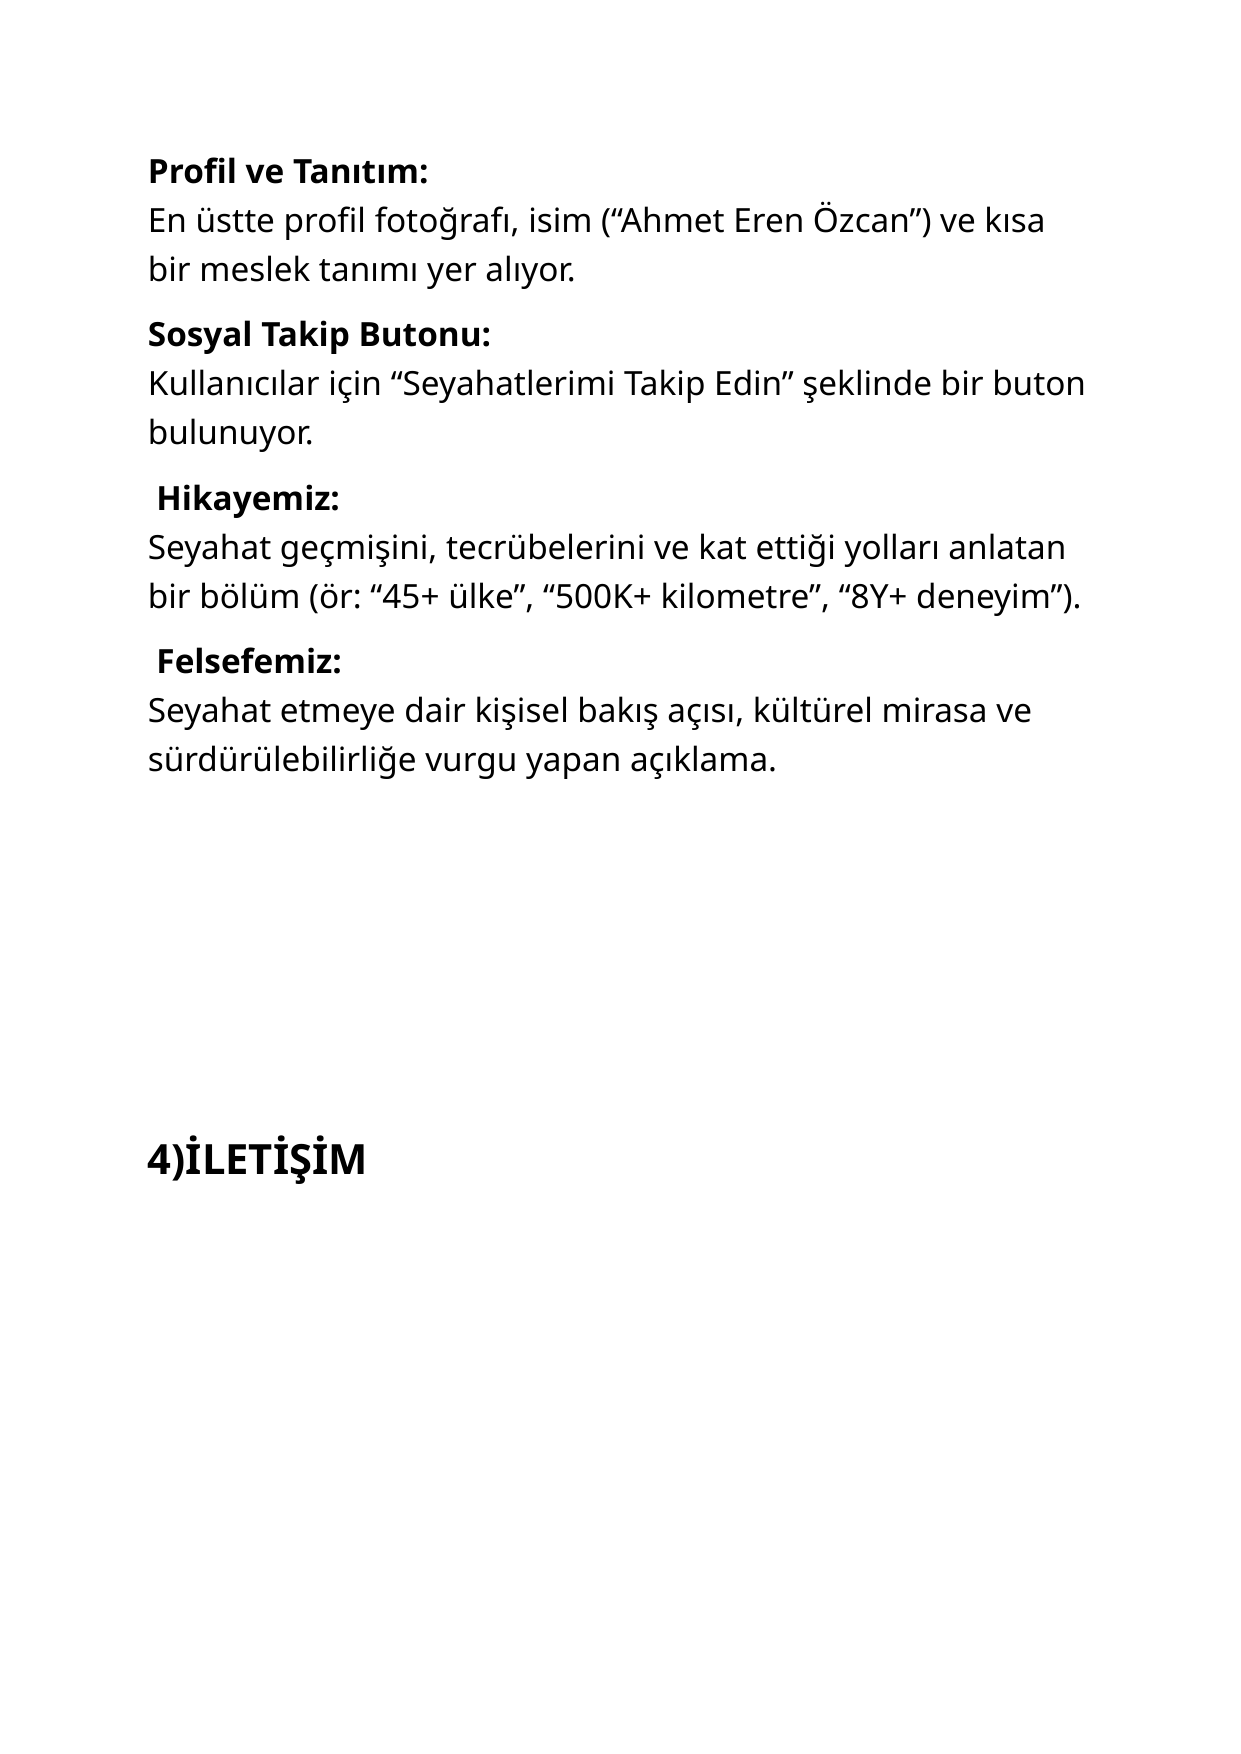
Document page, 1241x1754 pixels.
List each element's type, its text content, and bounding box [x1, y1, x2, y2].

text Hikayemiz: Seyahat geçmişini, tecrübelerini ve kat ettiği yolları anlatan bir bölüm (ör: “45+ ülke”, “500K+ kilometre”, “8Y+ deneyim”). [148, 475, 1093, 618]
text Sosyal Takip Butonu: Kullanıcılar için “Seyahatlerimi Takip Edin” şeklinde bir buton bulunuyor. [148, 311, 1093, 454]
text 4)İLETİŞİM [148, 1130, 1093, 1187]
text Felsefemiz: Seyahat etmeye dair kişisel bakış açısı, kültürel mirasa ve sürdürülebilirliğe vurgu yapan açıklama. [148, 638, 1093, 782]
text Profil ve Tanıtım: En üstte profil fotoğrafı, isim (“Ahmet Eren Özcan”) ve kısa bir meslek tanımı yer alıyor. [148, 148, 1093, 291]
